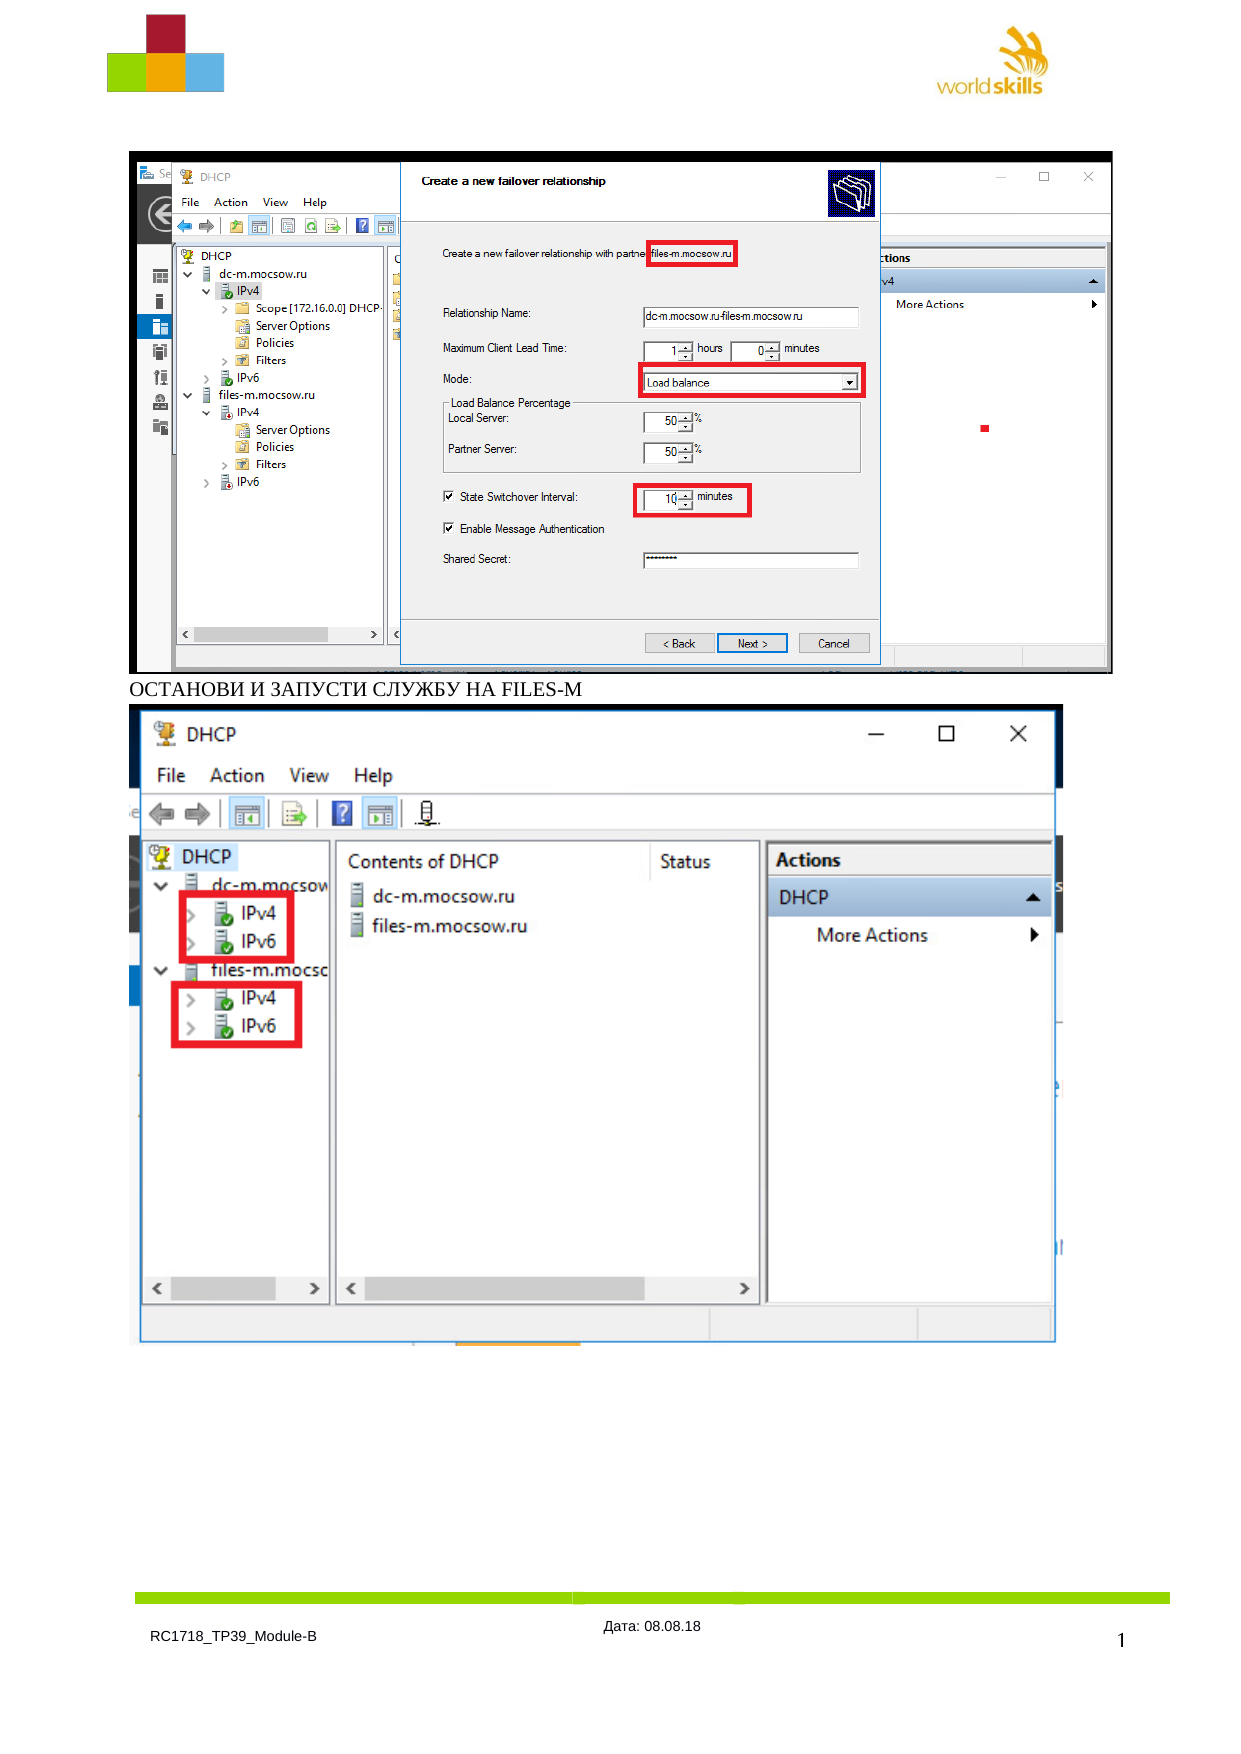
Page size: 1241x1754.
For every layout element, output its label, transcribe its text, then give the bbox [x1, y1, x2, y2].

picture [933, 22, 1056, 101]
picture [129, 704, 1064, 1346]
picture [129, 151, 1113, 674]
text ОСТАНОВИ И ЗАПУСТИ СЛУЖБУ НА FILES-M [129, 677, 1113, 701]
picture [106, 14, 225, 92]
